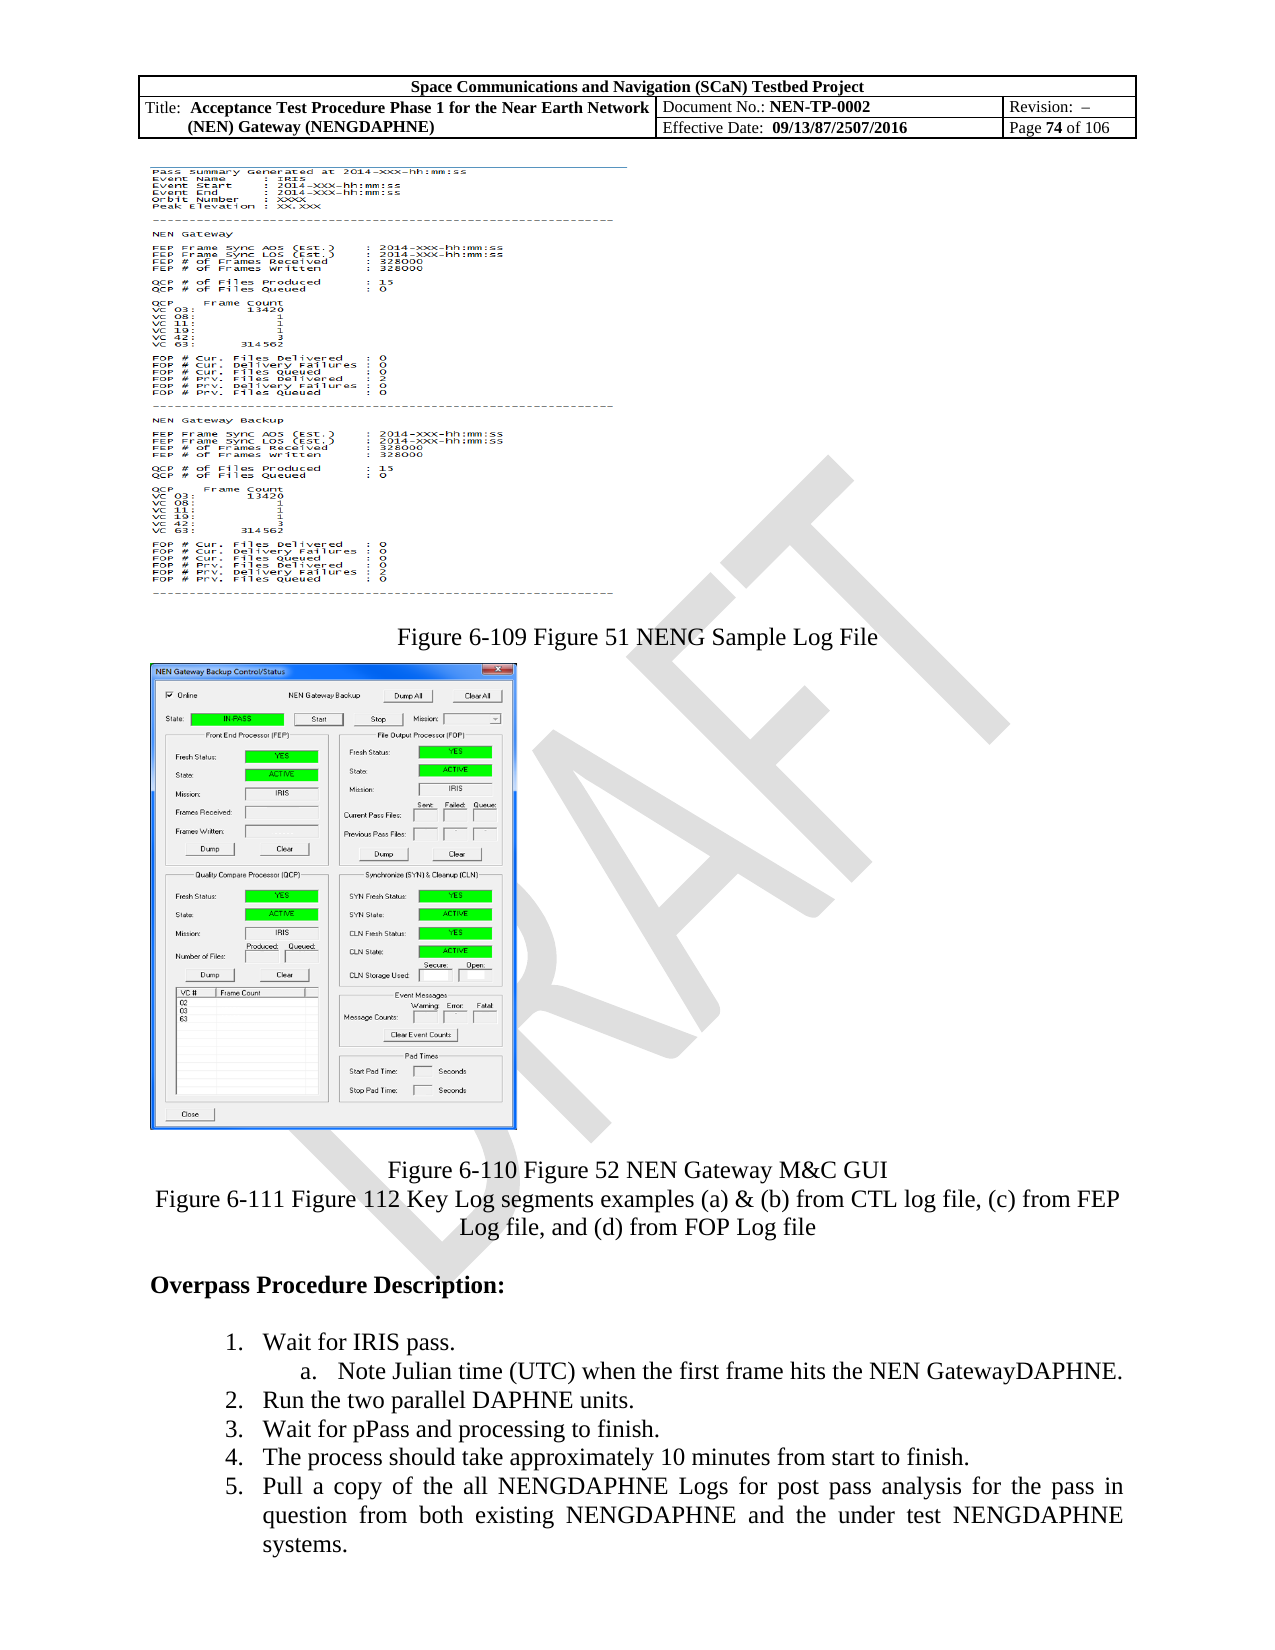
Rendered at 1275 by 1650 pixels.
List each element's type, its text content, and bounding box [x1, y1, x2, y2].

text Description: [150, 1270, 1125, 1299]
list Wait for ass to finish. [225, 1414, 1125, 1442]
list Wait for IRIS pass. [225, 1327, 1125, 1356]
picture [150, 663, 518, 1130]
list Note Julian time (UTC) when the first frame hit the . [300, 1356, 1125, 1385]
list Pull a copy of the all Logs for post pass analysis for the pass in question from both existing and the under test systems. [225, 1471, 1125, 1557]
list The process should take approximately 10 minutes from start to finish. [225, 1442, 1125, 1471]
picture [150, 167, 628, 598]
